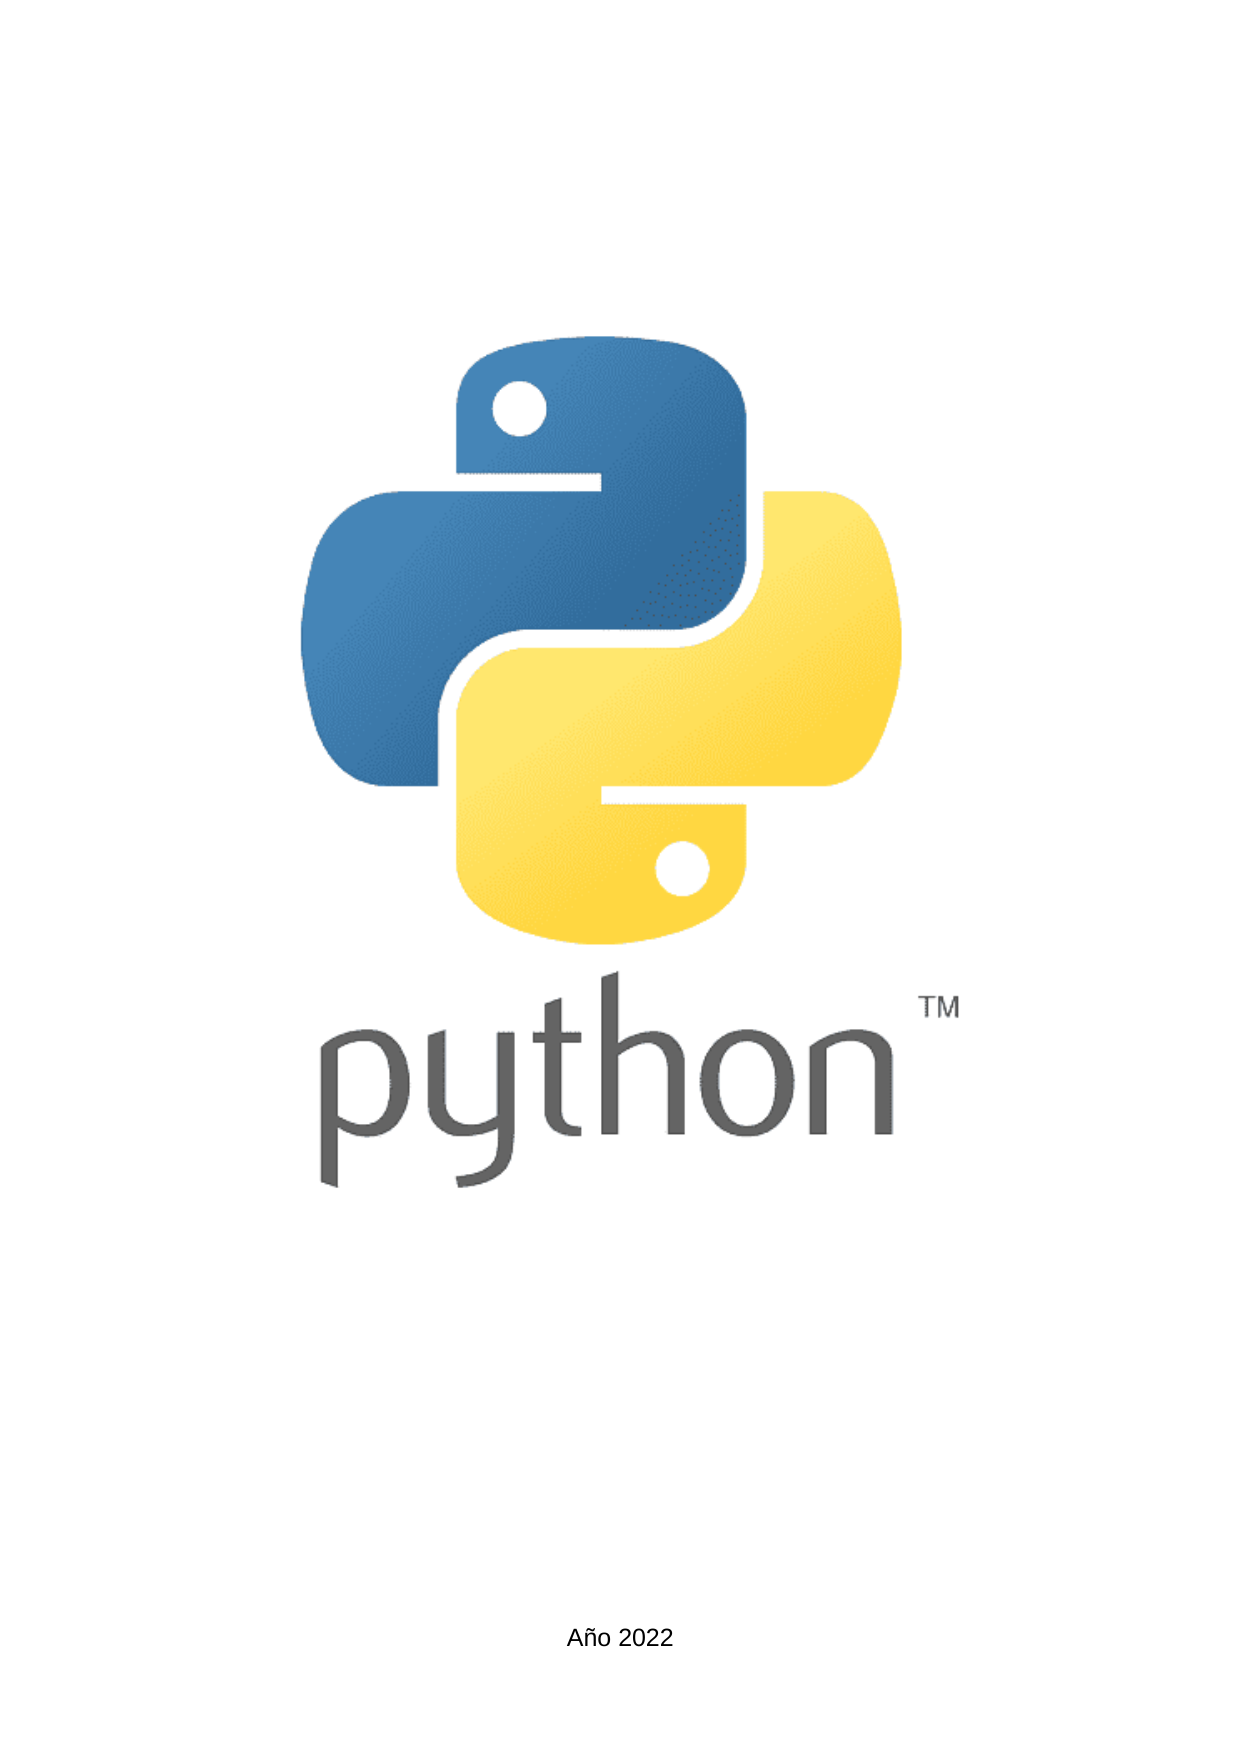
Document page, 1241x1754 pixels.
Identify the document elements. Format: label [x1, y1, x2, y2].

picture [208, 321, 1032, 1223]
